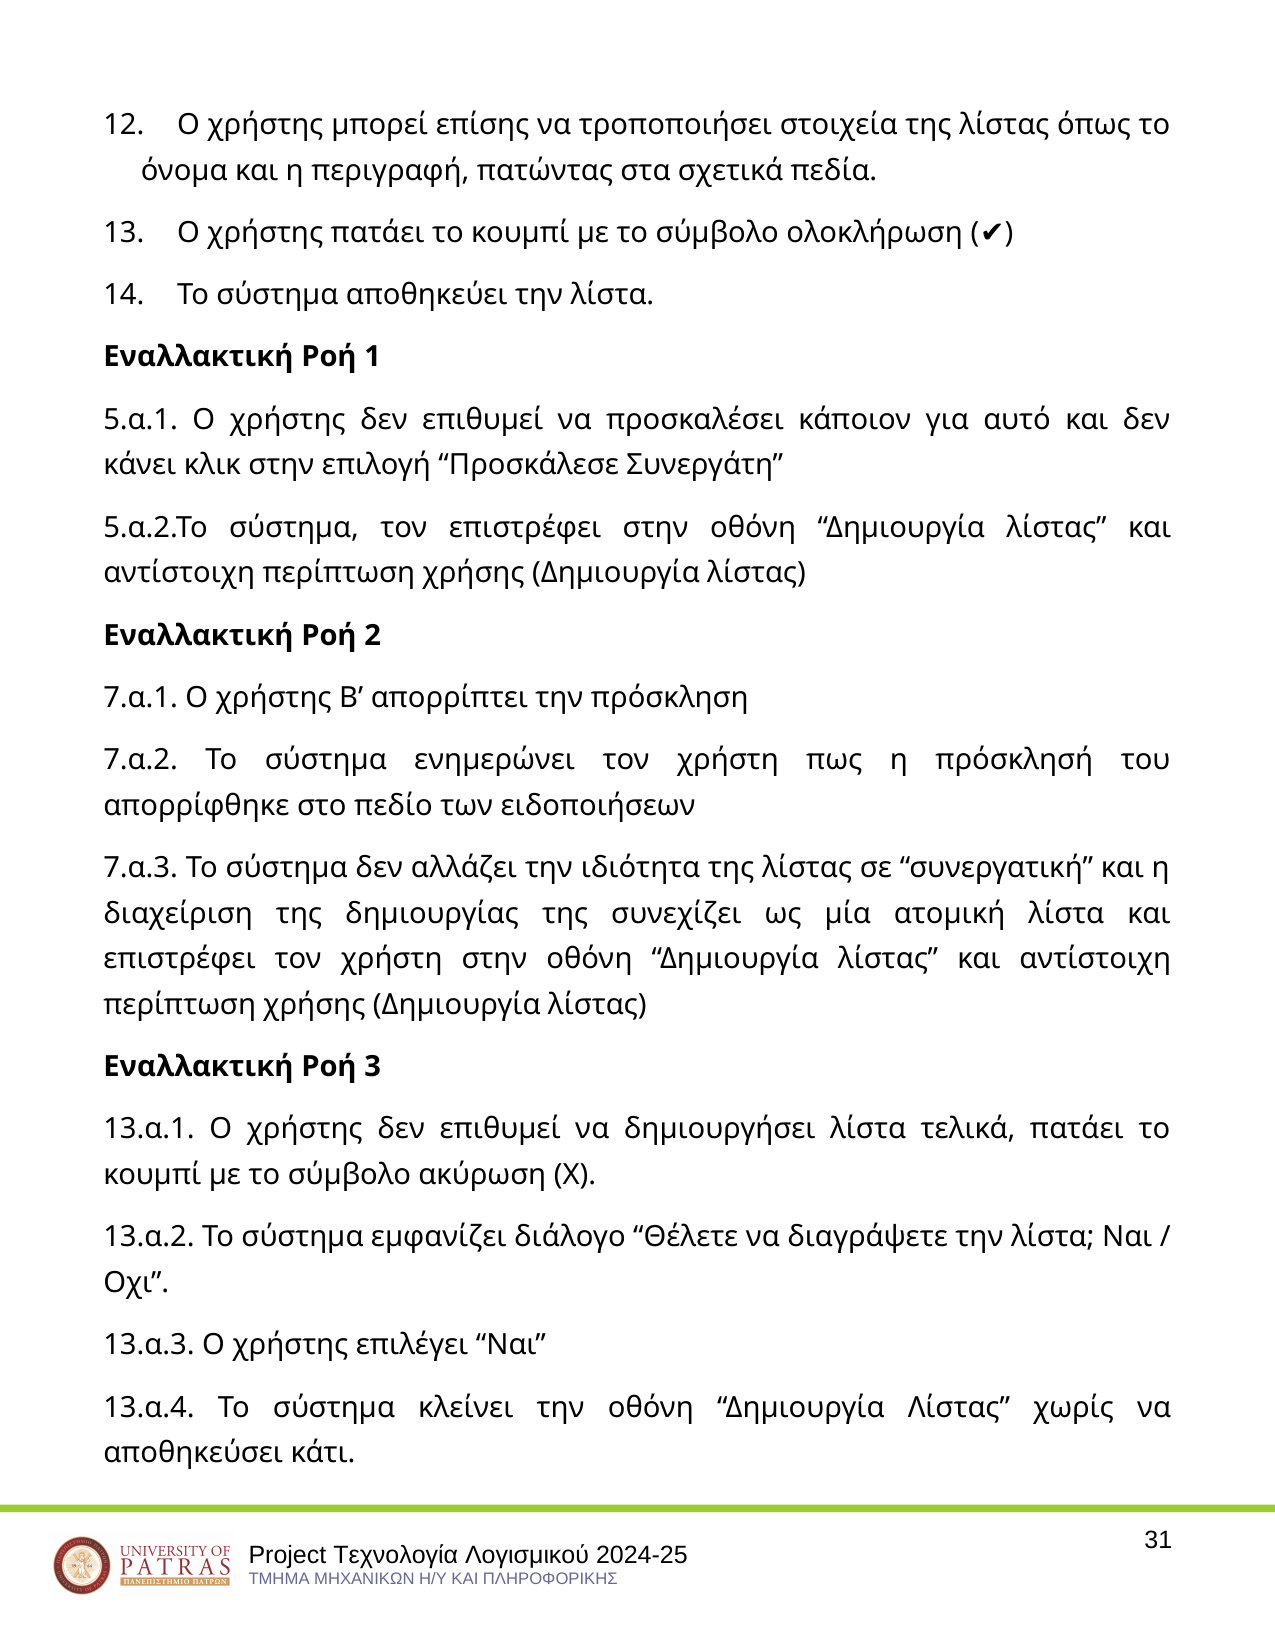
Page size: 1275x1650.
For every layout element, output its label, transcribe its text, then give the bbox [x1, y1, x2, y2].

text 5.α.1. Ο χρήστης δεν επιθυμεί να προσκαλέσει κάποιον για αυτό και δεν κάνει κλικ στην επιλογή “Προσκάλεσε Συνεργάτη” [103, 398, 1172, 483]
list Το σύστημα αποθηκεύει την λίστα. [103, 273, 1172, 313]
text Εναλλακτική Ροή 1 [103, 336, 1172, 375]
text 13.α.1. Ο χρήστης δεν επιθυμεί να δημιουργήσει λίστα τελικά, πατάει το κουμπί με το σύμβολο ακύρωση (Χ). [103, 1108, 1172, 1193]
text 7.α.2. Το σύστημα ενημερώνει τον χρήστη πως η πρόσκλησή του απορρίφθηκε στο πεδίο των ειδοποιήσεων [103, 738, 1172, 824]
text 5.α.2.Το σύστημα, τον επιστρέφει στην οθόνη “Δημιουργία λίστας” και αντίστοιχη περίπτωση χρήσης (Δημιουργία λίστας) [103, 506, 1172, 591]
list Ο χρήστης πατάει το κουμπί με το σύμβολο ολοκλήρωση (✔) [103, 211, 1172, 251]
list Ο χρήστης μπορεί επίσης να τροποποιήσει στοιχεία της λίστας όπως το όνομα και η περιγραφή, πατώντας στα σχετικά πεδία. [103, 103, 1172, 188]
picture [48, 1532, 235, 1600]
text Εναλλακτική Ροή 2 [103, 614, 1172, 653]
text 13.α.4. Το σύστημα κλείνει την οθόνη “Δημιουργία Λίστας” χωρίς να αποθηκεύσει κάτι. [103, 1386, 1172, 1471]
text 7.α.1. Ο χρήστης Β’ απορρίπτει την πρόσκληση [103, 676, 1172, 716]
text 7.α.3. Το σύστημα δεν αλλάζει την ιδιότητα της λίστας σε “συνεργατική” και η διαχείριση της δημιουργίας της συνεχίζει ως μία ατομική λίστα και επιστρέφει τον χρήστη στην οθόνη “Δημιουργία λίστας” και αντίστοιχη περίπτωση χρήσης (Δημιουργία λίστας) [103, 846, 1172, 1023]
text Εναλλακτική Ροή 3 [103, 1045, 1172, 1085]
text 13.α.2. Το σύστημα εμφανίζει διάλογο “Θέλετε να διαγράψετε την λίστα; Ναι / Οχι”. [103, 1216, 1172, 1301]
text 13.α.3. Ο χρήστης επιλέγει “Ναι” [103, 1323, 1172, 1363]
